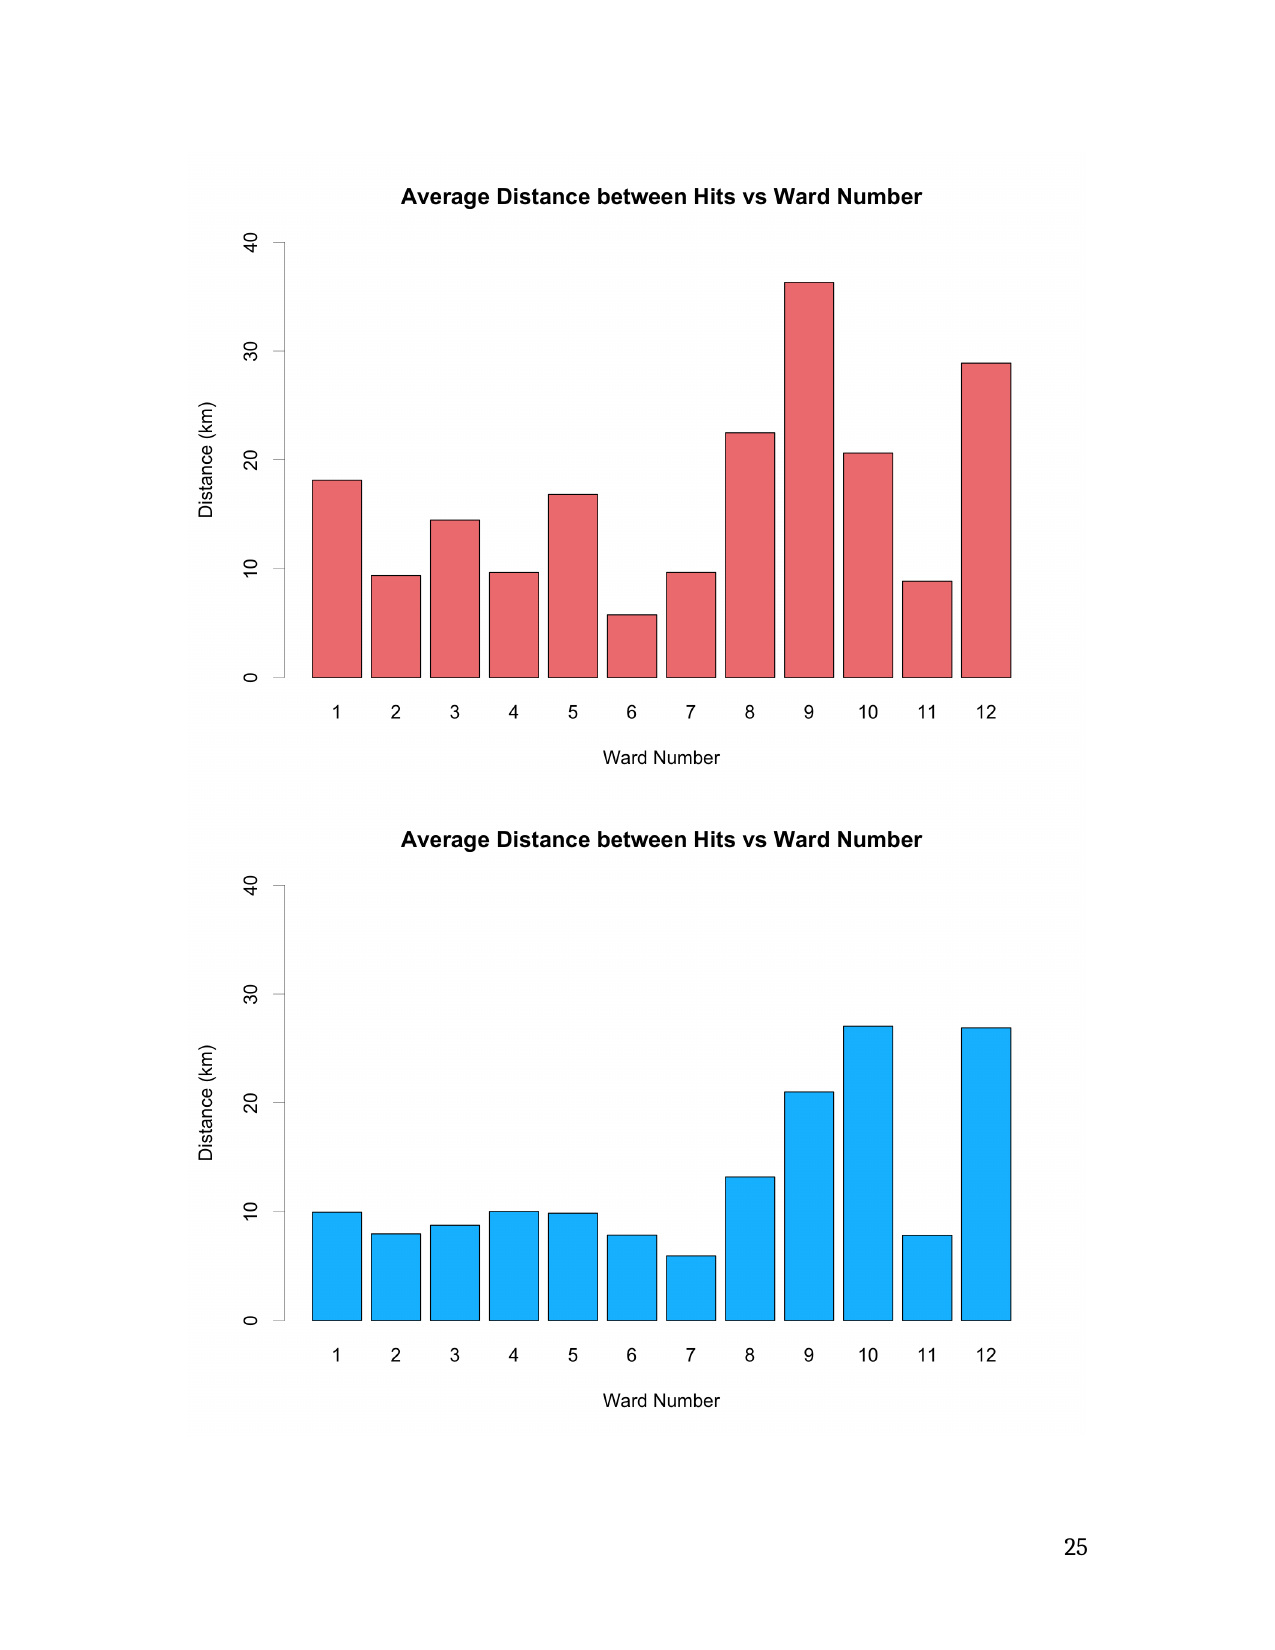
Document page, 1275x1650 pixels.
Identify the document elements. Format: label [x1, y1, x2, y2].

picture [187, 150, 1086, 1436]
